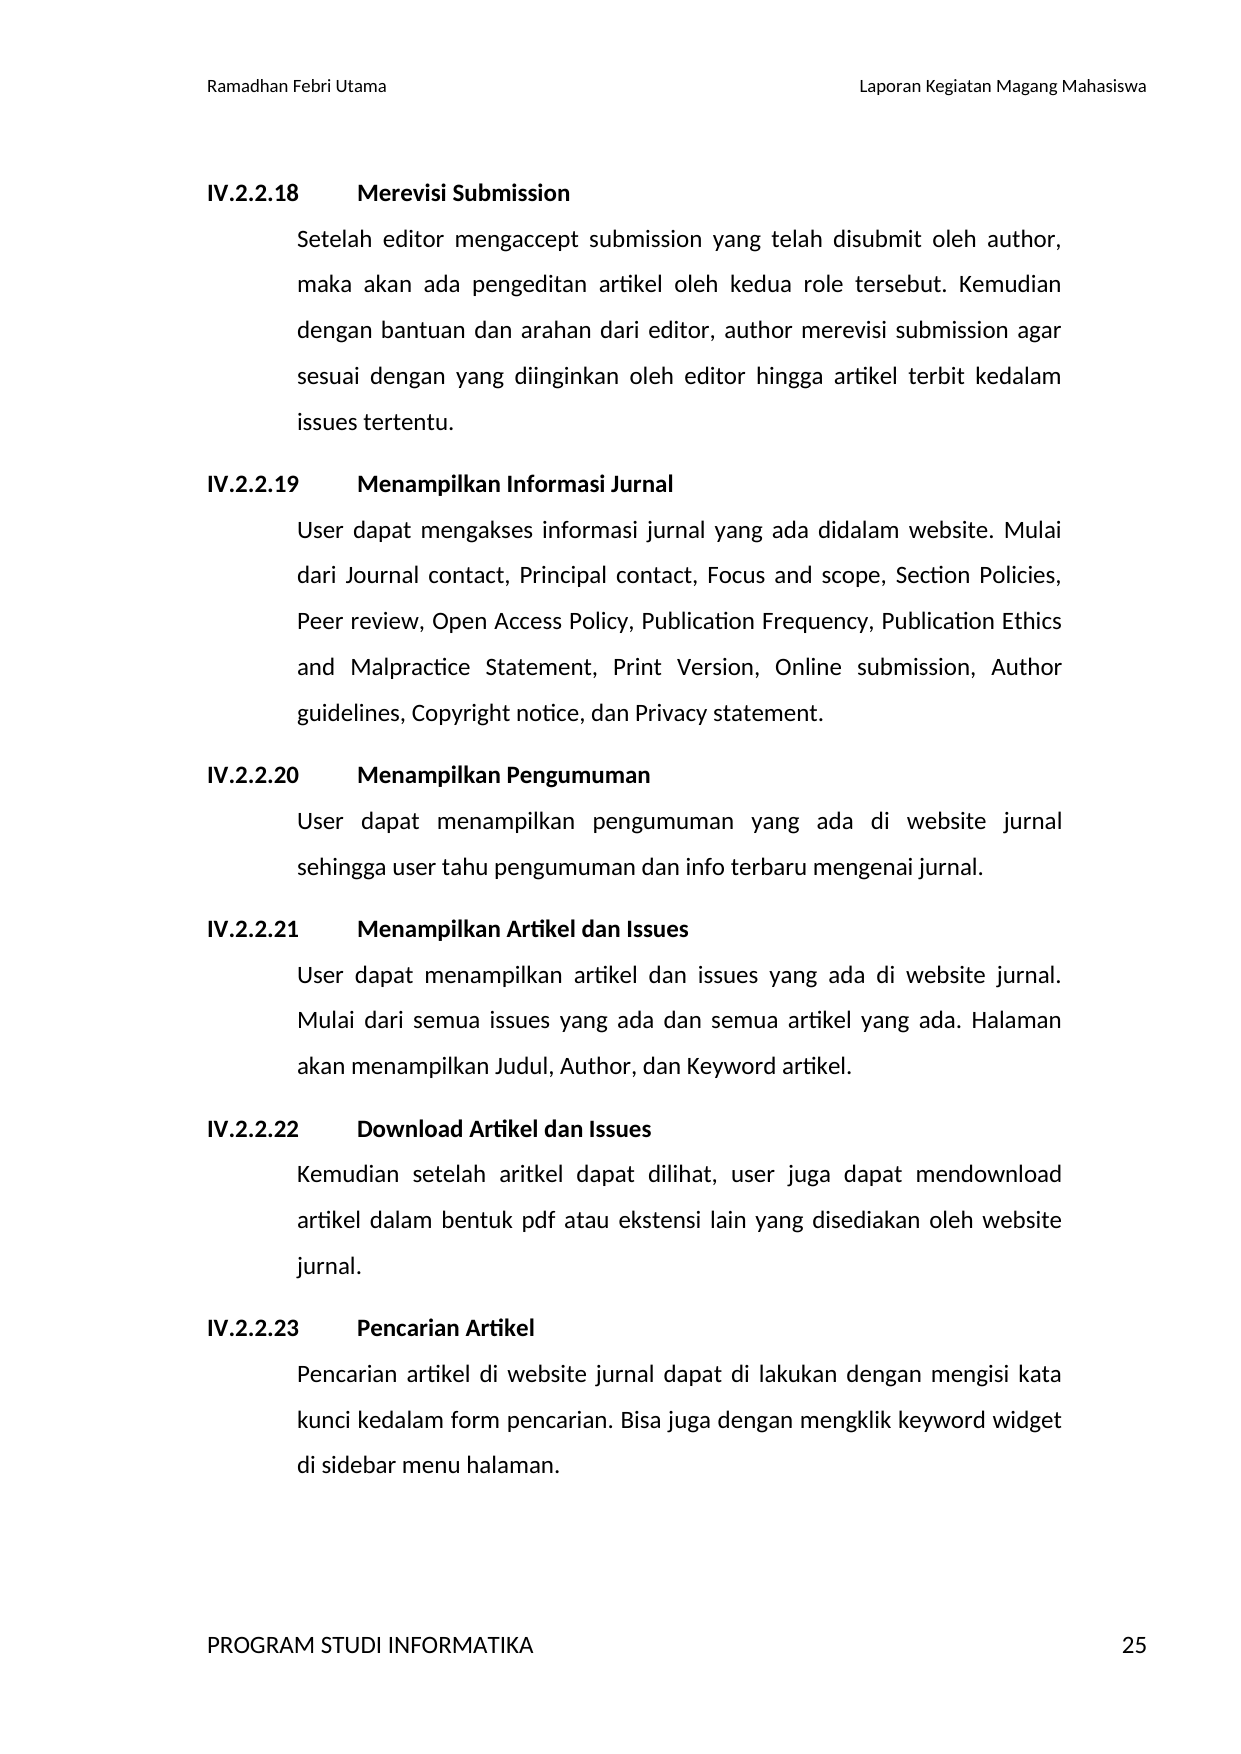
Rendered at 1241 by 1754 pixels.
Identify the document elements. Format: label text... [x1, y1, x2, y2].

text User dapat menampilkan artikel dan issues yang ada di website jurnal. Mulai dari semua issues yang ada dan semua artikel yang ada. Halaman akan menampilkan Judul, Author, dan Keyword artikel. [297, 959, 1063, 1081]
subtitle Download Artikel dan Issues [207, 1113, 1063, 1143]
subtitle Menampilkan Artikel dan Issues [207, 913, 1063, 944]
text User dapat menampilkan pengumuman yang ada di website jurnal sehingga user tahu pengumuman dan info terbaru mengenai jurnal. [297, 805, 1063, 881]
text User dapat mengakses informasi jurnal yang ada didalam website. Mulai dari Journal contact, Principal contact, Focus and scope, Section Policies, Peer review, Open Access Policy, Publication Frequency, Publication Ethics and Malpractice Statement, Print Version, Online submission, Author guidelines, Copyright notice, dan Privacy statement. [297, 514, 1063, 727]
text Pencarian artikel di website jurnal dapat di lakukan dengan mengisi kata kunci kedalam form pencarian. Bisa juga dengan mengklik keyword widget di sidebar menu halaman. [297, 1358, 1063, 1480]
subtitle Menampilkan Informasi Jurnal [207, 468, 1063, 499]
text Setelah editor mengaccept submission yang telah disubmit oleh author, maka akan ada pengeditan artikel oleh kedua role tersebut. Kemudian dengan bantuan dan arahan dari editor, author merevisi submission agar sesuai dengan yang diinginkan oleh editor hingga artikel terbit kedalam issues tertentu. [297, 223, 1063, 436]
subtitle Pencarian Artikel [207, 1312, 1063, 1343]
subtitle Menampilkan Pengumuman [207, 759, 1063, 790]
subtitle Merevisi Submission [207, 177, 1063, 208]
text Kemudian setelah aritkel dapat dilihat, user juga dapat mendownload artikel dalam bentuk pdf atau ekstensi lain yang disediakan oleh website jurnal. [297, 1158, 1063, 1280]
